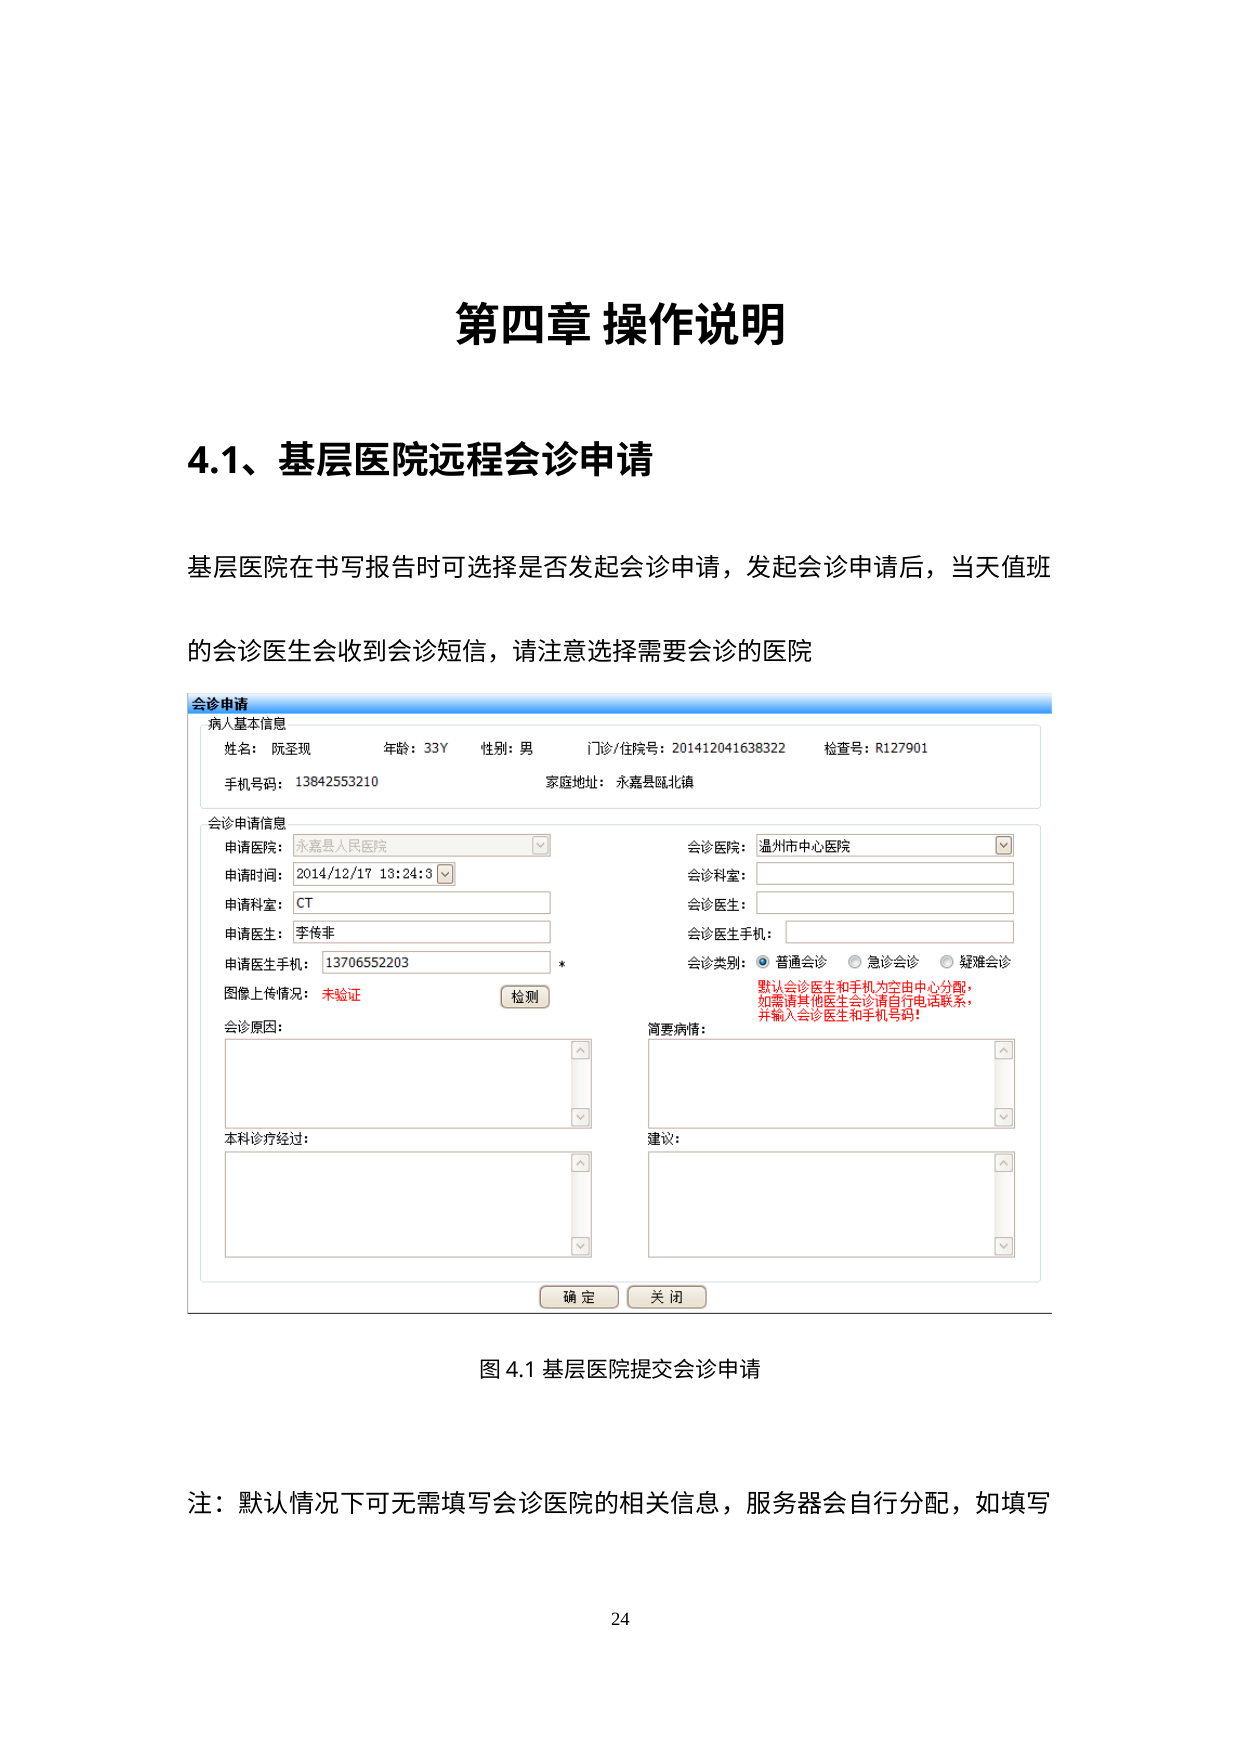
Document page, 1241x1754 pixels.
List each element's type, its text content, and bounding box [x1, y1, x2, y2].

subtitle 4.1、基层医院远程会诊申请 [187, 424, 1053, 489]
text 基层医院在书写报告时可选择是否发起会诊申请，发起会诊申请后，当天值班的会诊医生会收到会诊短信，请注意选择需要会诊的医院 [187, 533, 1053, 682]
picture [187, 693, 1053, 1314]
text 图4.1 基层医院提交会诊申请 [187, 1352, 1053, 1384]
subtitle 第四章 操作说明 [187, 273, 1053, 370]
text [187, 1469, 1053, 1534]
